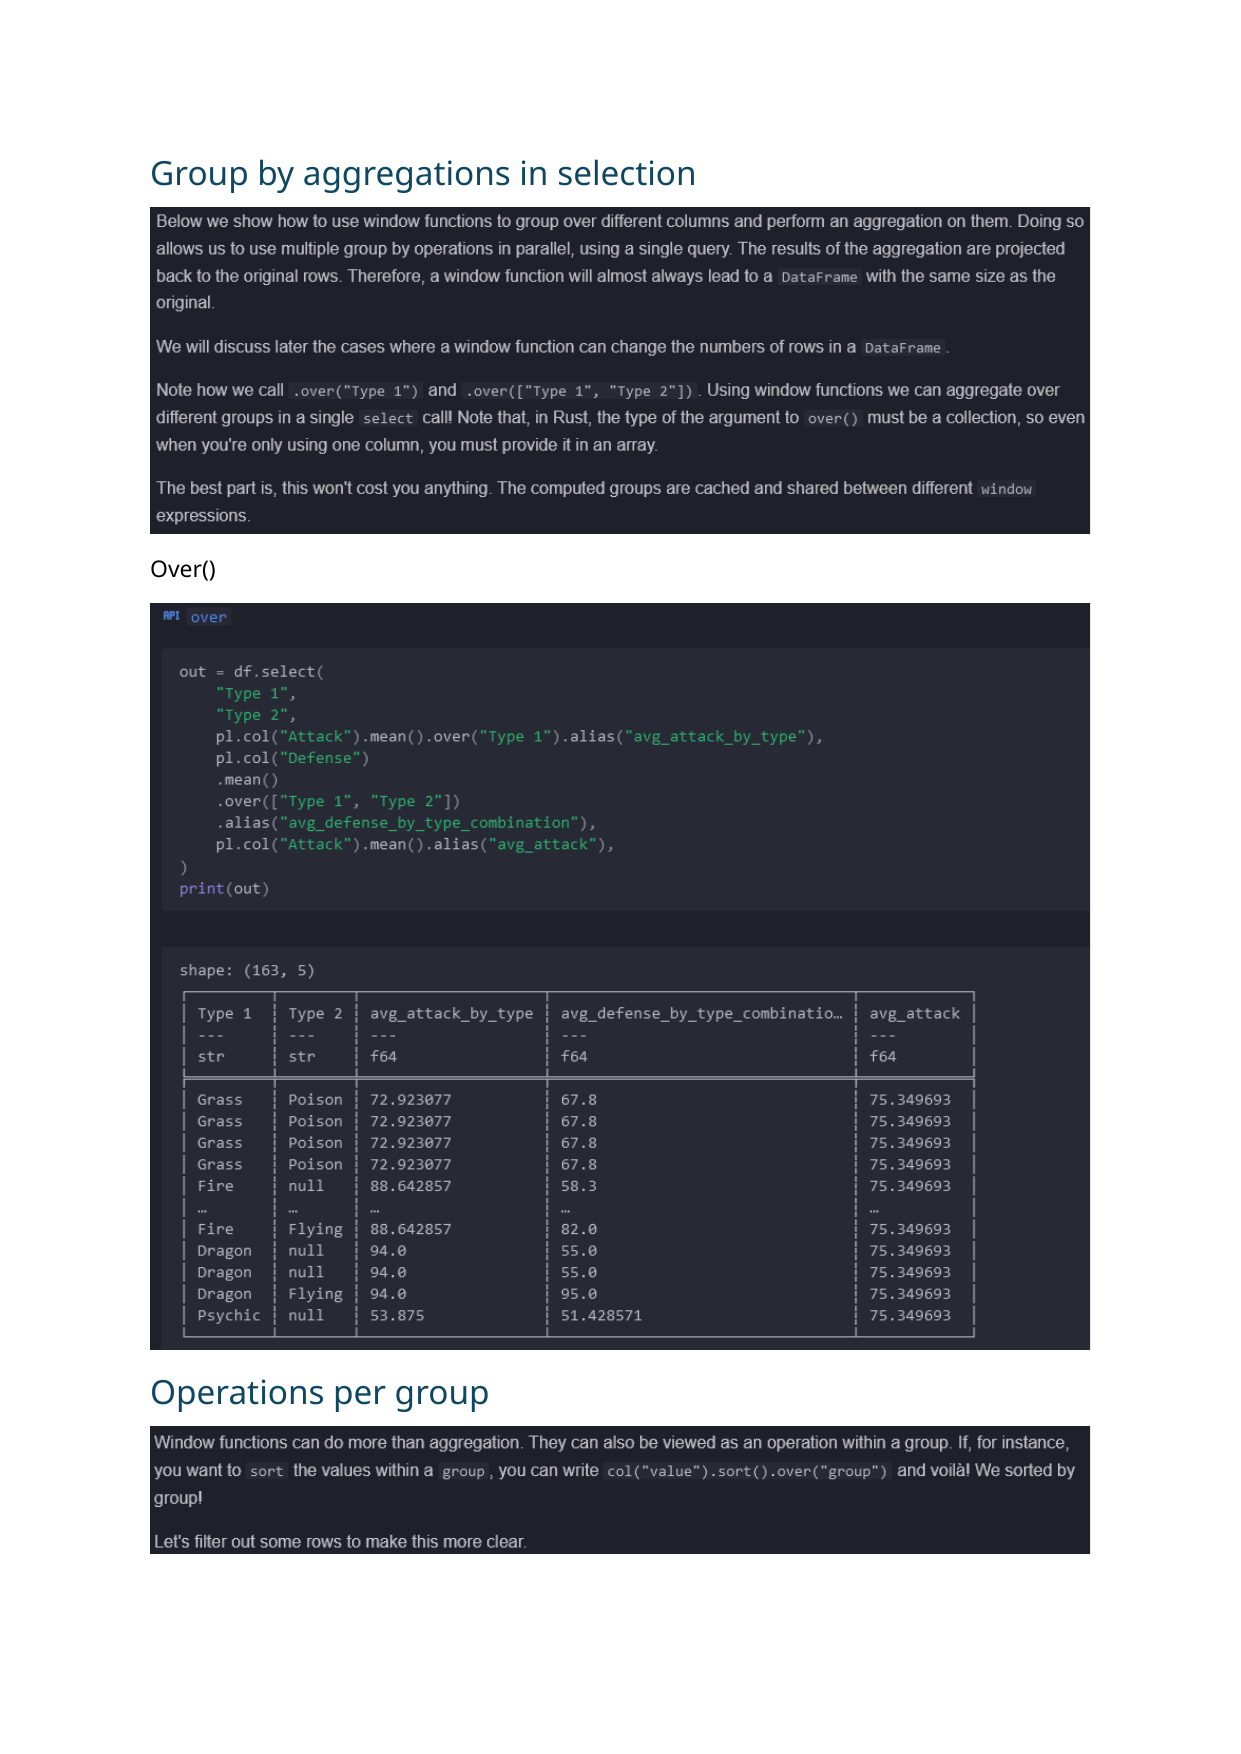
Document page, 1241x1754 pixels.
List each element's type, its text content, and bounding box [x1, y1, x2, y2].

subtitle Operations per group [150, 1369, 1090, 1414]
picture [150, 207, 1091, 534]
picture [150, 1426, 1091, 1554]
text Over() [150, 553, 1090, 584]
picture [150, 603, 1091, 1350]
subtitle Group by aggregations in selection [150, 150, 1090, 195]
